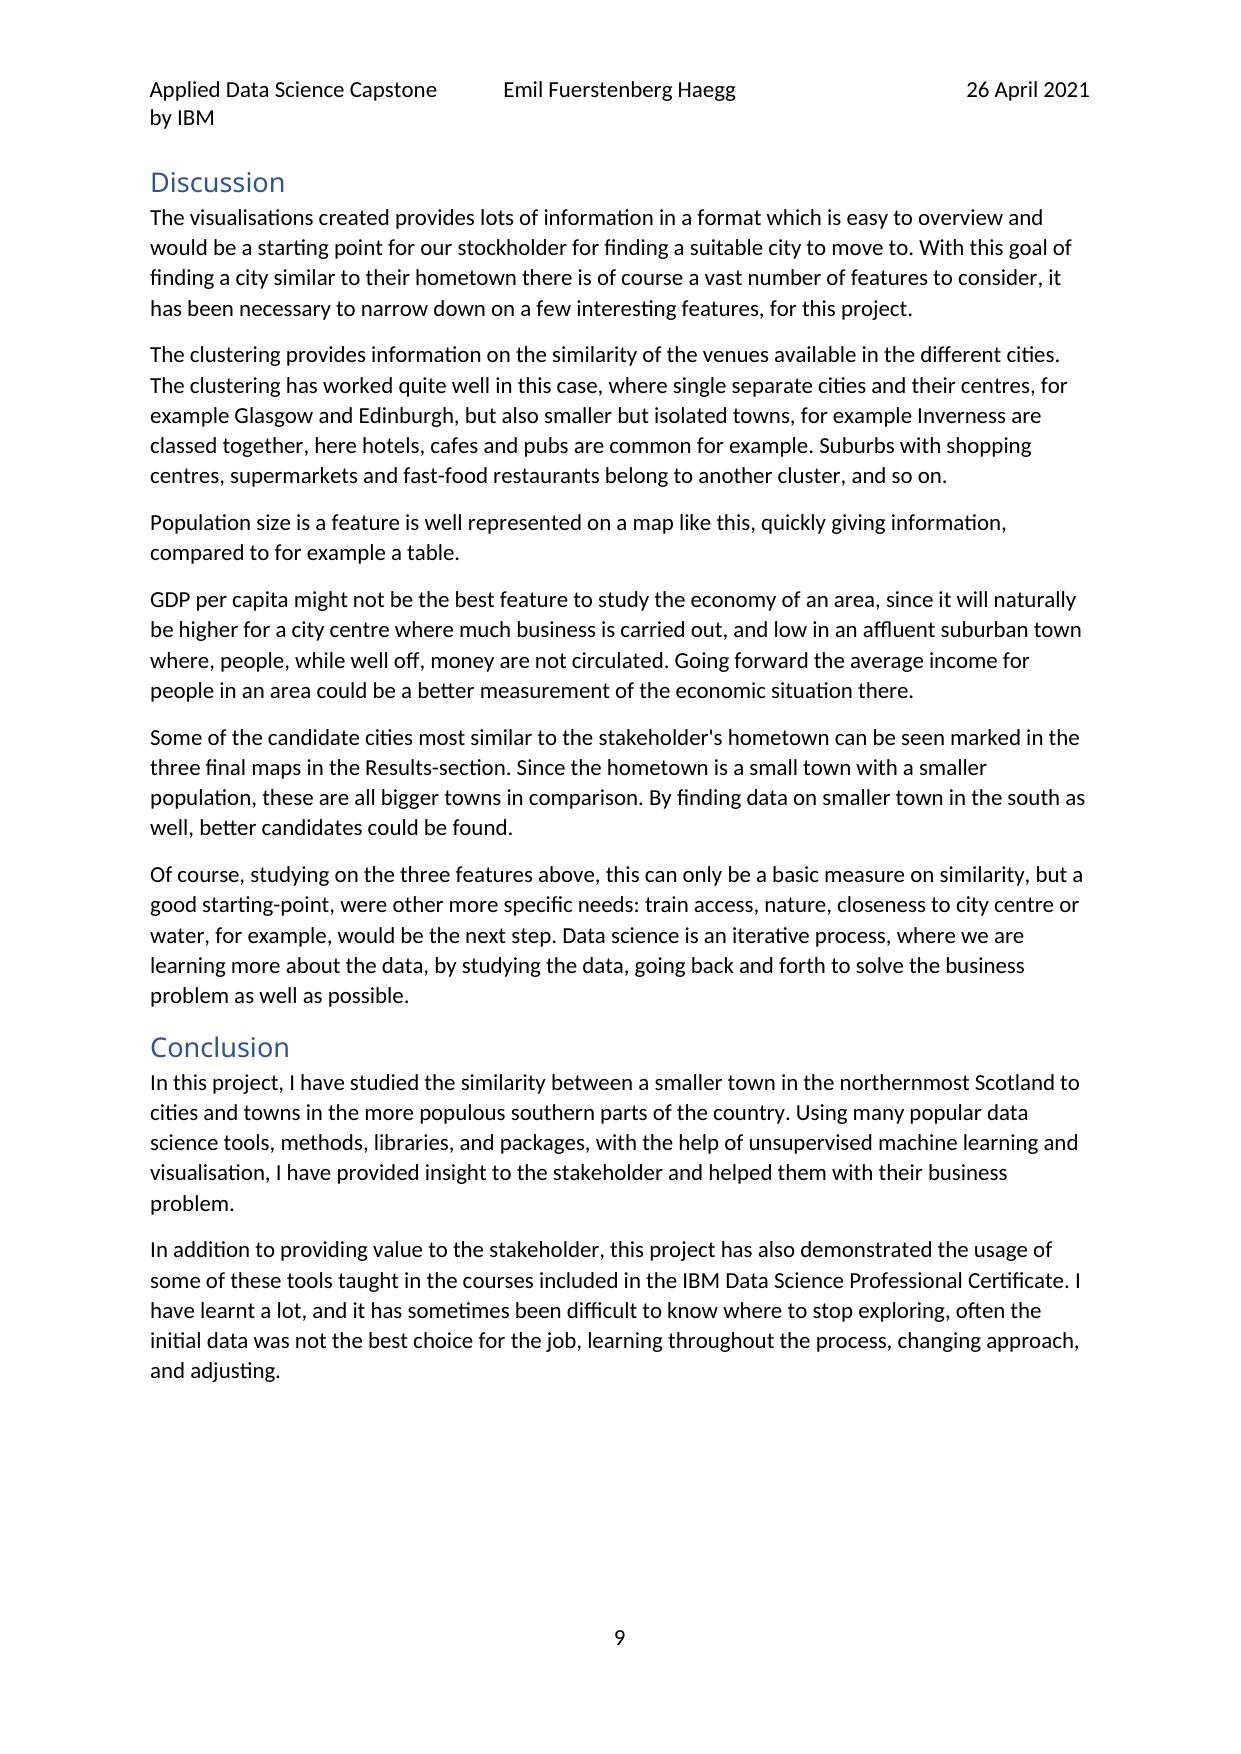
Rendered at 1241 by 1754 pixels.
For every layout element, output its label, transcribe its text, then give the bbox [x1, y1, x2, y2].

text In this project, I have studied the similarity between a smaller town in the northernmost Scotland to cities and towns in the more populous southern parts of the country. Using many popular data science tools, methods, libraries, and packages, with the help of unsupervised machine learning and visualisation, I have provided insight to the stakeholder and helped them with their business problem. [150, 1068, 1090, 1217]
text The visualisations created provides lots of information in a format which is easy to overview and would be a starting point for our stockholder for finding a suitable city to move to. With this goal of finding a city similar to their hometown there is of course a vast number of features to consider, it has been necessary to narrow down on a few interesting features, for this project. [150, 203, 1090, 322]
text The clustering provides information on the similarity of the venues available in the different cities. The clustering has worked quite well in this case, where single separate cities and their centres, for example Glasgow and Edinburgh, but also smaller but isolated towns, for example Inverness are classed together, here hotels, cafes and pubs are common for example. Suburbs with shopping centres, supermarkets and fast-food restaurants belong to another cluster, and so on. [150, 341, 1090, 489]
text Of course, studying on the three features above, this can only be a basic measure on similarity, but a good starting-point, were other more specific needs: train access, nature, closeness to city centre or water, for example, would be the next step. Data science is an iterative process, where we are learning more about the data, by studying the data, going back and forth to solve the business problem as well as possible. [150, 860, 1090, 1009]
text Some of the candidate cities most similar to the stakeholder's hometown can be seen marked in the three final maps in the Results-section. Since the hometown is a small town with a smaller population, these are all bigger towns in comparison. By finding data on smaller town in the south as well, better candidates could be found. [150, 723, 1090, 841]
subtitle Discussion [150, 163, 1090, 200]
text Population size is a feature is well represented on a map like this, quickly giving information, compared to for example a table. [150, 508, 1090, 566]
text GDP per capita might not be the best feature to study the economy of an area, since it will naturally be higher for a city centre where much business is carried out, and low in an affluent suburban town where, people, while well off, money are not circulated. Going forward the average income for people in an area could be a better measurement of the economic situation there. [150, 585, 1090, 704]
text In addition to providing value to the stakeholder, this project has also demonstrated the usage of some of these tools taught in the courses included in the IBM Data Science Professional Certificate. I have learnt a lot, and it has sometimes been difficult to know where to stop exploring, often the initial data was not the best choice for the job, learning throughout the process, changing approach, and adjusting. [150, 1236, 1090, 1384]
subtitle Conclusion [150, 1028, 1090, 1065]
